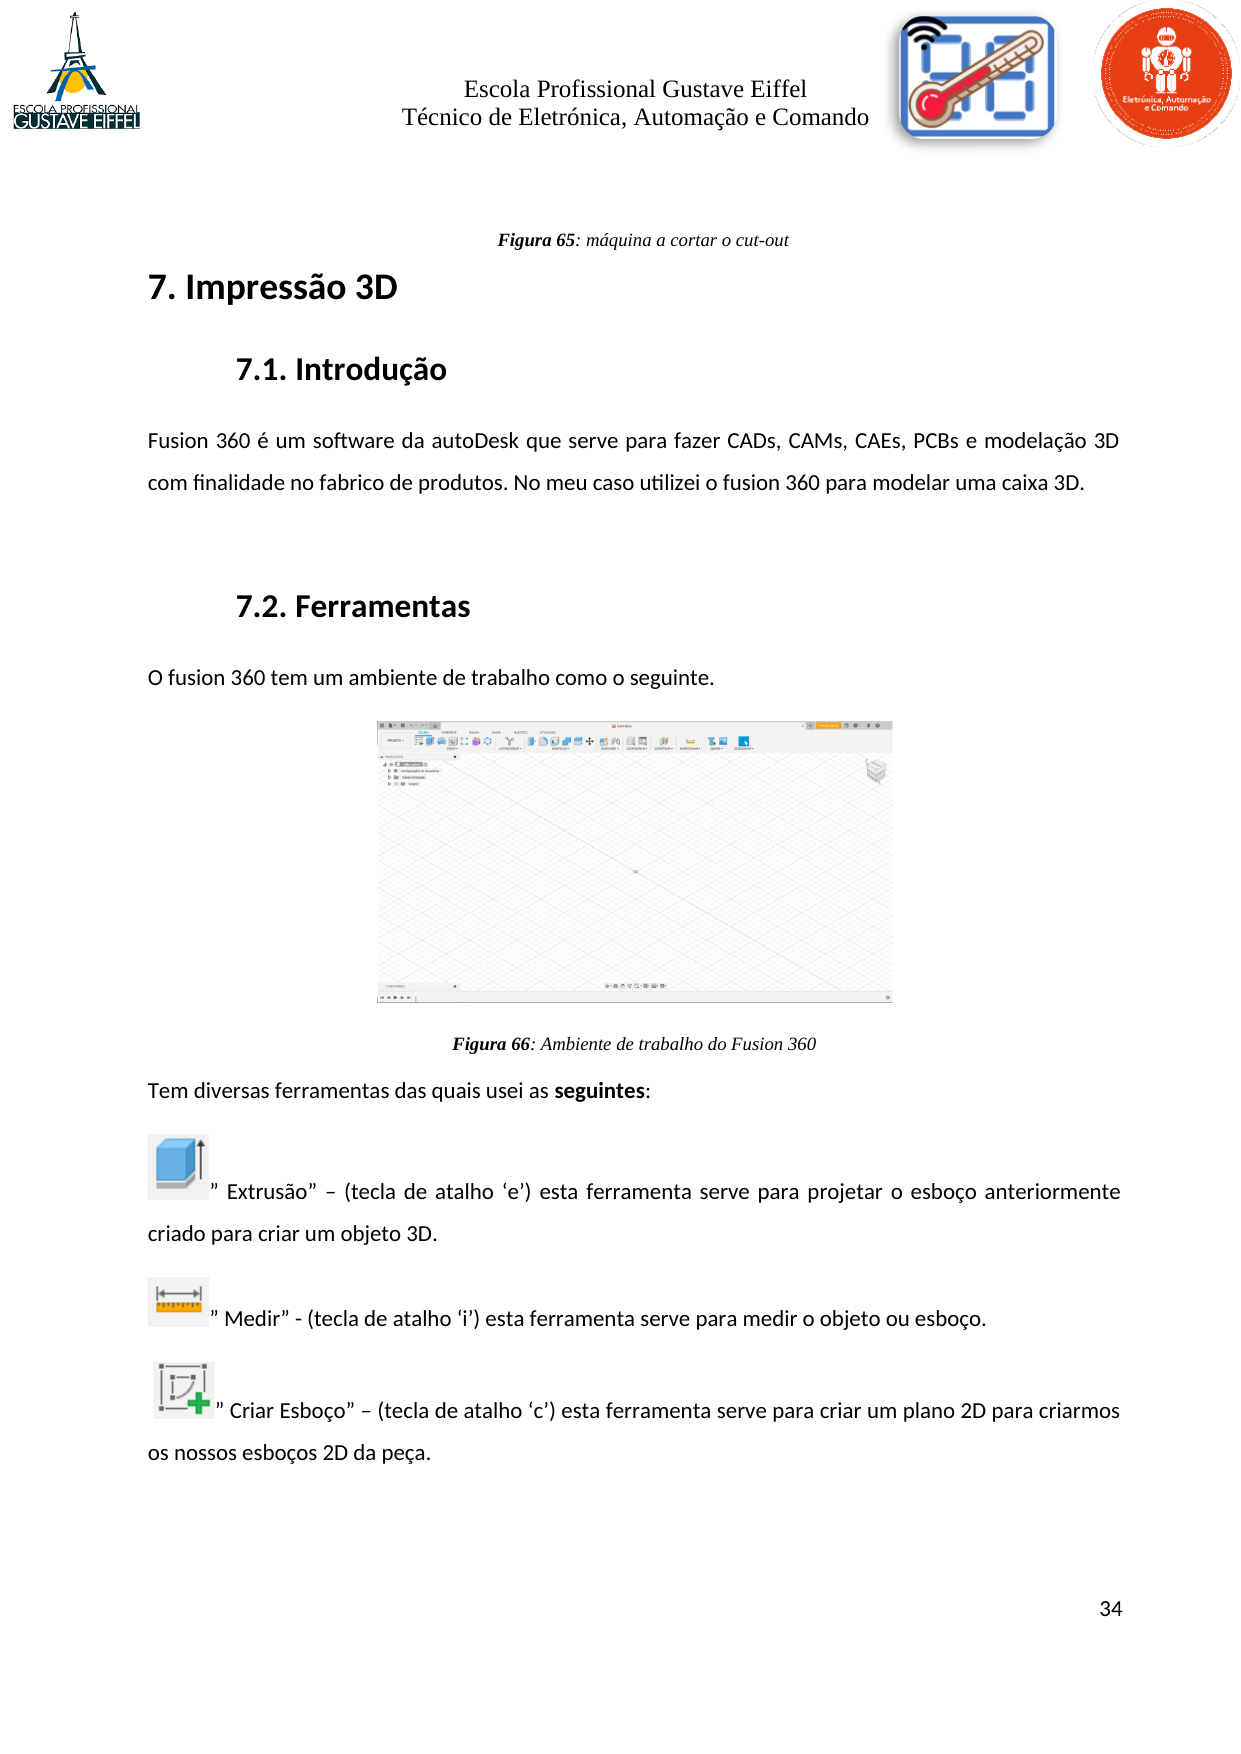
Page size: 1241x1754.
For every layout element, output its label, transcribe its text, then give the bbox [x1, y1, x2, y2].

text ” Medir” - (tecla de atalho ‘i’) esta ferramenta serve para medir o objeto ou esboço. [148, 1278, 1122, 1332]
picture [899, 15, 1057, 139]
picture [2, 0, 150, 142]
text O fusion 360 tem um ambiente de trabalho como o seguinte. [148, 663, 1122, 691]
picture [147, 1277, 209, 1327]
text ” Extrusão” – (tecla de atalho ‘e’) esta ferramenta serve para projetar o esboço anteriormente criado para criar um objeto 3D. [148, 1134, 1122, 1247]
picture [1092, 0, 1240, 148]
picture [377, 721, 893, 1003]
subtitle Introdução [236, 348, 1122, 389]
picture [147, 1134, 209, 1200]
text Fusion 360 é um software da autoDesk que serve para fazer CADs, CAMs, CAEs, PCBs e modelação 3D com finalidade no fabrico de produtos. No meu caso utilizei o fusion 360 para modelar uma caixa 3D. [148, 426, 1122, 496]
text ” Criar Esboço” – (tecla de atalho ‘c’) esta ferramenta serve para criar um plano 2D para criarmos os nossos esboços 2D da peça. [148, 1362, 1122, 1466]
picture [153, 1362, 215, 1419]
subtitle Impressão 3D [148, 263, 1122, 309]
text Tem diversas ferramentas das quais usei as seguintes: [148, 1076, 1122, 1104]
subtitle Ferramentas [236, 585, 1122, 626]
